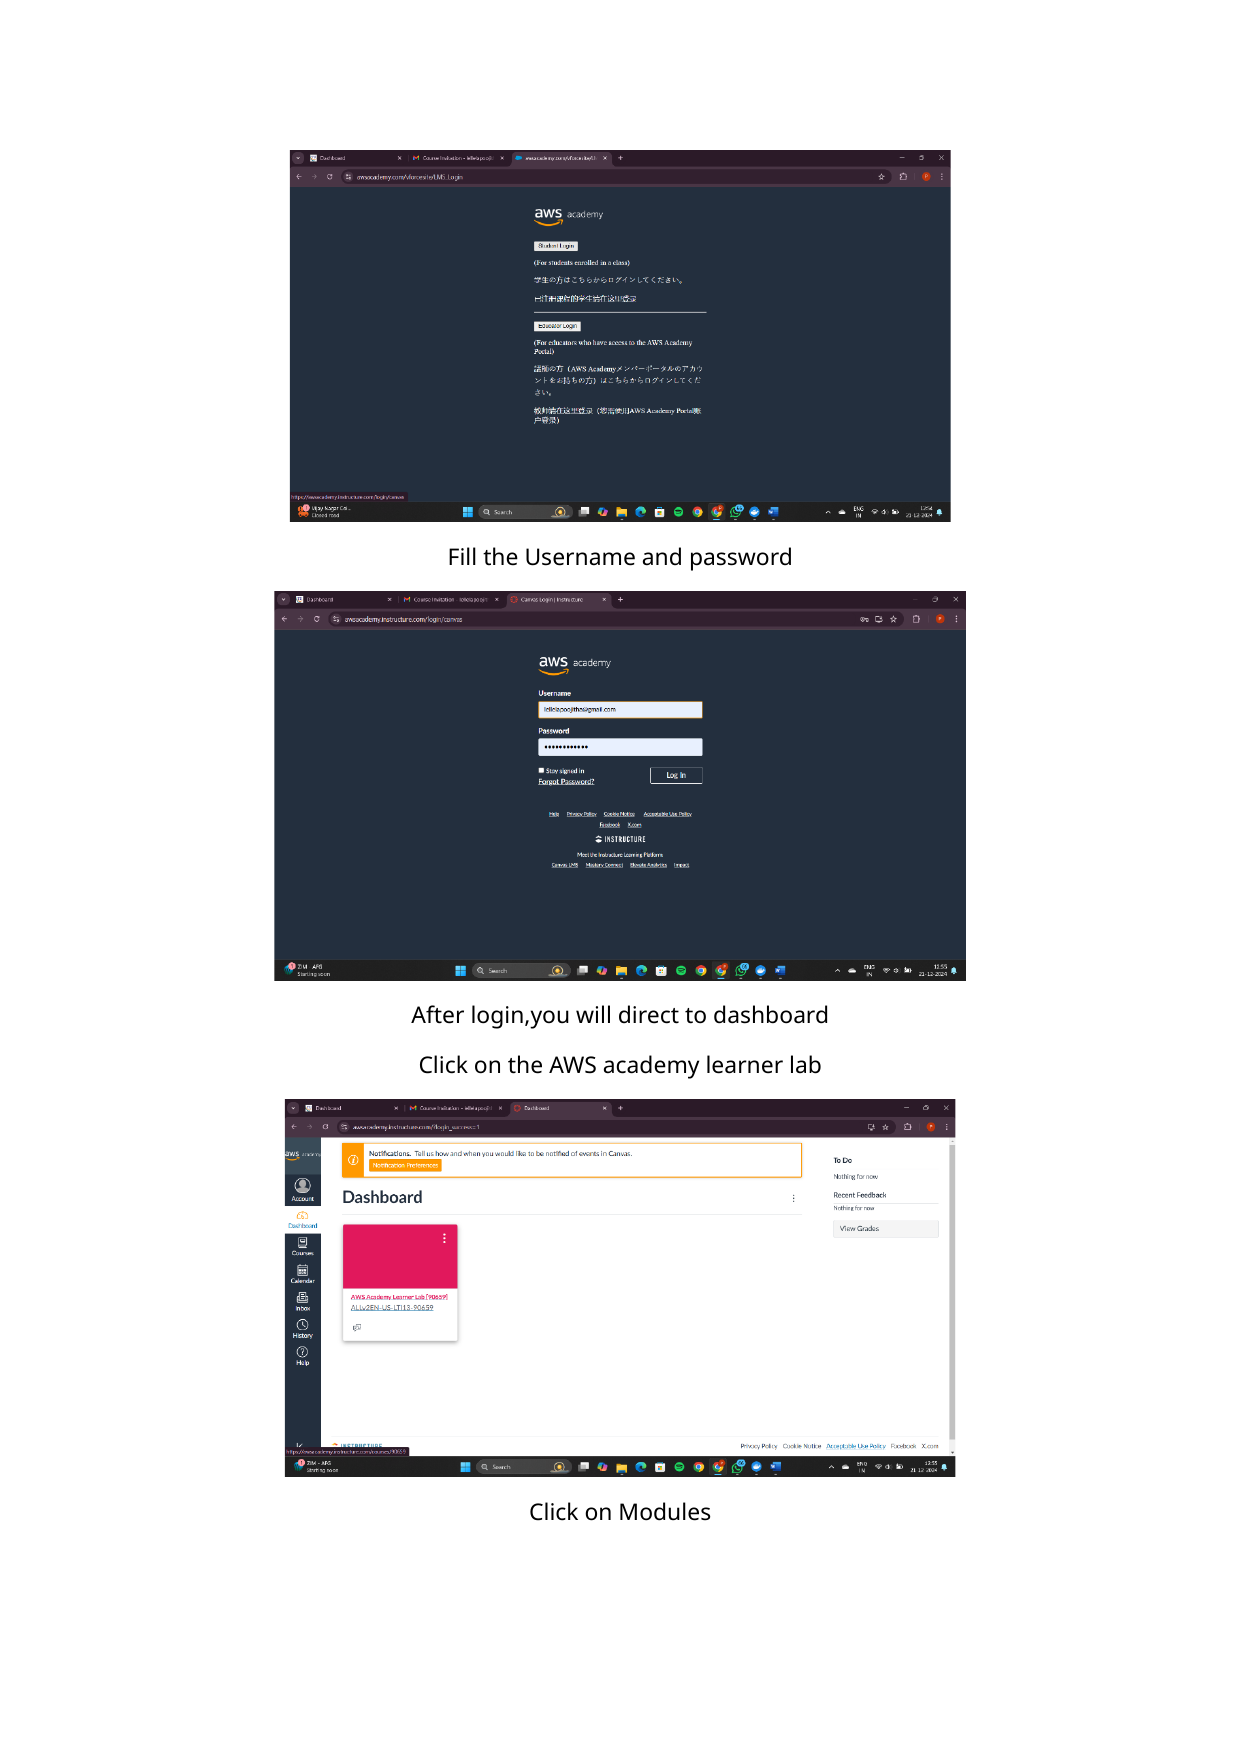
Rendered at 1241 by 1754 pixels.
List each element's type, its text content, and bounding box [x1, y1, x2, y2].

picture [284, 1099, 956, 1477]
text After login,you will direct to dashboard [150, 999, 1090, 1030]
text Click on Modules [150, 1496, 1090, 1527]
picture [289, 150, 951, 522]
text Click on the AWS academy learner lab [150, 1049, 1090, 1081]
picture [274, 591, 966, 981]
text Fill the Username and password [150, 541, 1090, 572]
